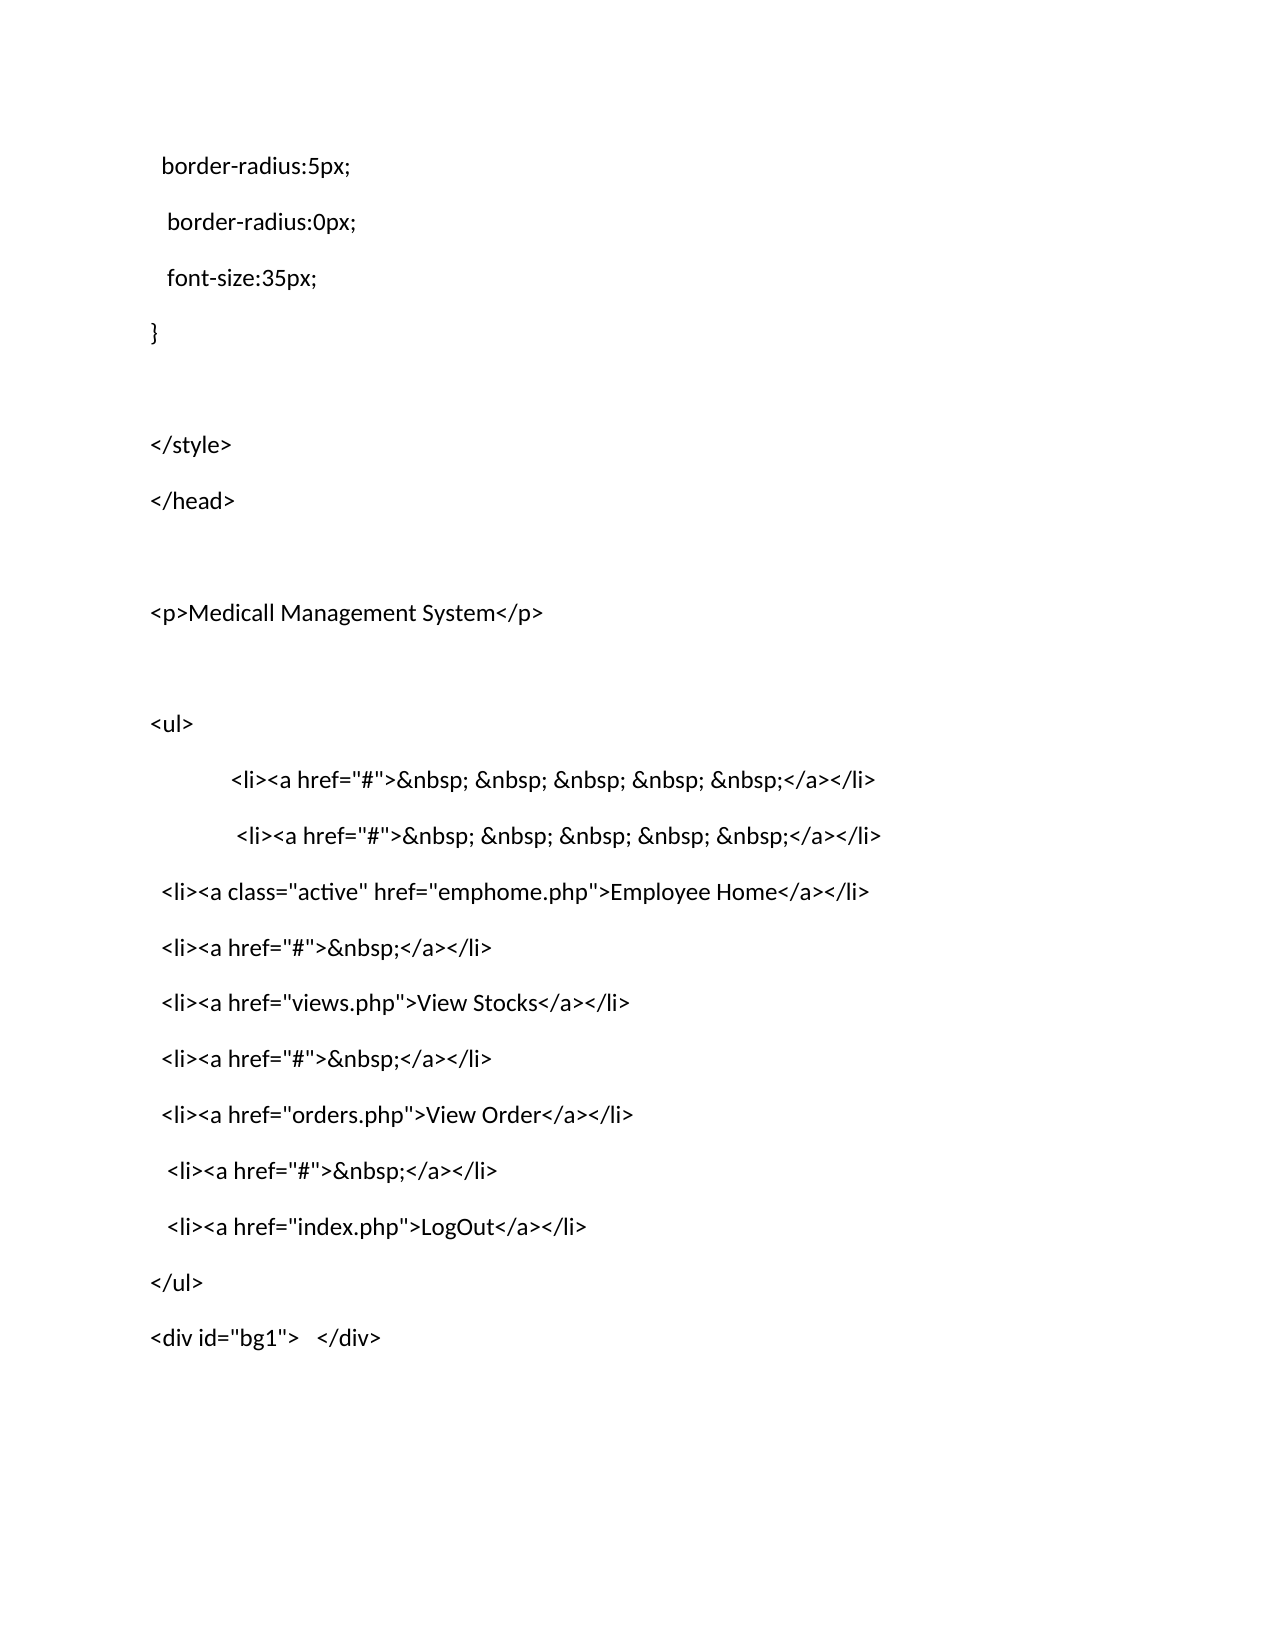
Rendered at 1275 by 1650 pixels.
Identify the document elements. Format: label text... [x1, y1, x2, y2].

text <li><a class="active" href="emphome.php">Employee Home</a></li> [150, 876, 1125, 906]
text } [150, 317, 1125, 348]
text <li><a href="index.php">LogOut</a></li> [150, 1211, 1125, 1241]
text </head> [150, 485, 1125, 516]
text <li><a href="#">&nbsp;</a></li> [150, 1155, 1125, 1186]
text font-size:35px; [150, 262, 1125, 292]
text border-radius:5px; [150, 150, 1125, 181]
text border-radius:0px; [150, 206, 1125, 236]
text <li><a href="#">&nbsp; &nbsp; &nbsp; &nbsp; &nbsp;</a></li> [150, 764, 1125, 795]
text <div id="bg1"> </div> [150, 1322, 1125, 1353]
text <li><a href="orders.php">View Order</a></li> [150, 1099, 1125, 1130]
text <li><a href="views.php">View Stocks</a></li> [150, 987, 1125, 1018]
text <li><a href="#">&nbsp;</a></li> [150, 1043, 1125, 1074]
text </style> [150, 429, 1125, 460]
text <p>Medicall Management System</p> [150, 597, 1125, 627]
text <li><a href="#">&nbsp;</a></li> [150, 932, 1125, 962]
text <ul> [150, 708, 1125, 739]
text </ul> [150, 1267, 1125, 1297]
text <li><a href="#">&nbsp; &nbsp; &nbsp; &nbsp; &nbsp;</a></li> [150, 820, 1125, 851]
